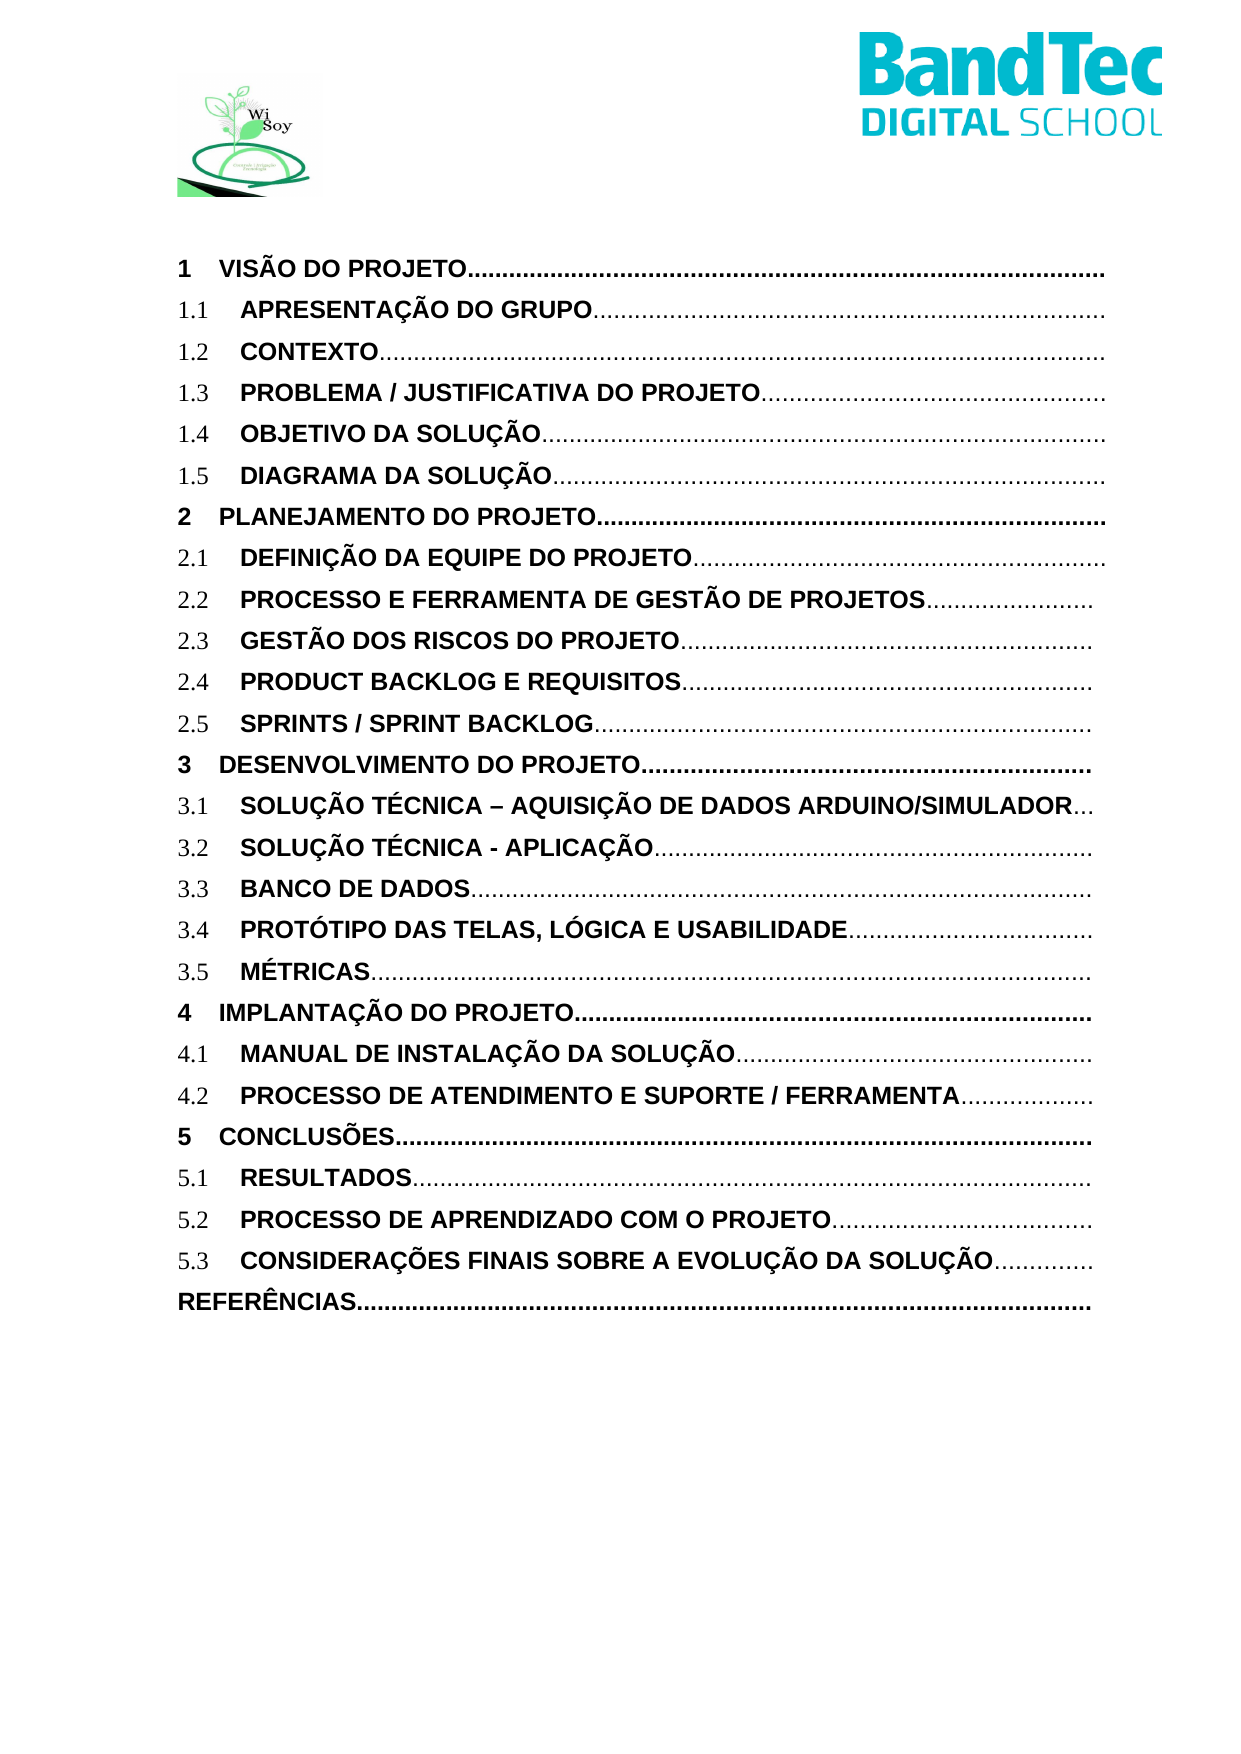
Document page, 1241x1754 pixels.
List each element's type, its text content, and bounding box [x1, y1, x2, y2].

text 2 PLANEJAMENTO DO PROJETO 9 [177, 502, 1092, 531]
text 3.3 Banco de Dados 18 [177, 874, 1092, 903]
text ReferÊncias 39 [177, 1287, 1092, 1316]
text 2.3 Gestão dos Riscos do Projeto 12 [177, 626, 1092, 655]
text 2.2 PROCESSO E FERRAMENTA DE GESTÃO DE PROJETOS 11 [177, 584, 1092, 613]
text 1.4 objetivo da solução 6 [177, 419, 1092, 448]
text 3.1 Solução Técnica – Aquisição de dados Arduino/SIMULADOR 17 [177, 791, 1092, 820]
text 4 implantação do projeto 34 [177, 998, 1092, 1027]
text 1.2 CONTEXTO 5 [177, 337, 1092, 365]
text 5.2 Processo de aprendizado com o projeto 38 [177, 1204, 1092, 1233]
text 2.5 Sprints / sprint backlog 14 [177, 709, 1092, 737]
text 4.2 Processo de Atendimento e Suporte / FERRAMENTA 35 [177, 1081, 1092, 1109]
text 4.1 Manual de Instalação da solução 34 [177, 1039, 1092, 1068]
text 5.3 Considerações finais sobre A evolução da solução 38 [177, 1246, 1092, 1275]
text 3.2 Solução Técnica - Aplicação 17 [177, 833, 1092, 861]
text 2.4 PRODUCT BACKLOG e requisitos 12 [177, 667, 1092, 696]
text 1.3 Problema / justificativa do projeto 6 [177, 378, 1092, 407]
picture [859, 32, 1162, 145]
text 1.1 APRESENTAÇÃO DO GRUPO 5 [177, 295, 1092, 324]
text 3.4 Protótipo das telas, lógica e usabilidade 20 [177, 915, 1092, 944]
text 3 desenvolvimento do projeto 17 [177, 750, 1092, 779]
text 1.5 diagrama da solução 7 [177, 461, 1092, 489]
text 5 CONCLUSÕES 38 [177, 1122, 1092, 1151]
picture [177, 73, 324, 197]
text 3.5 MÉTRICAS 30 [177, 957, 1092, 986]
text 2.1 Definição da Equipe do projeto 9 [177, 543, 1092, 572]
text 1 VISÃO DO PROJETO 5 [177, 254, 1092, 283]
text 5.1 resultados 38 [177, 1163, 1092, 1192]
